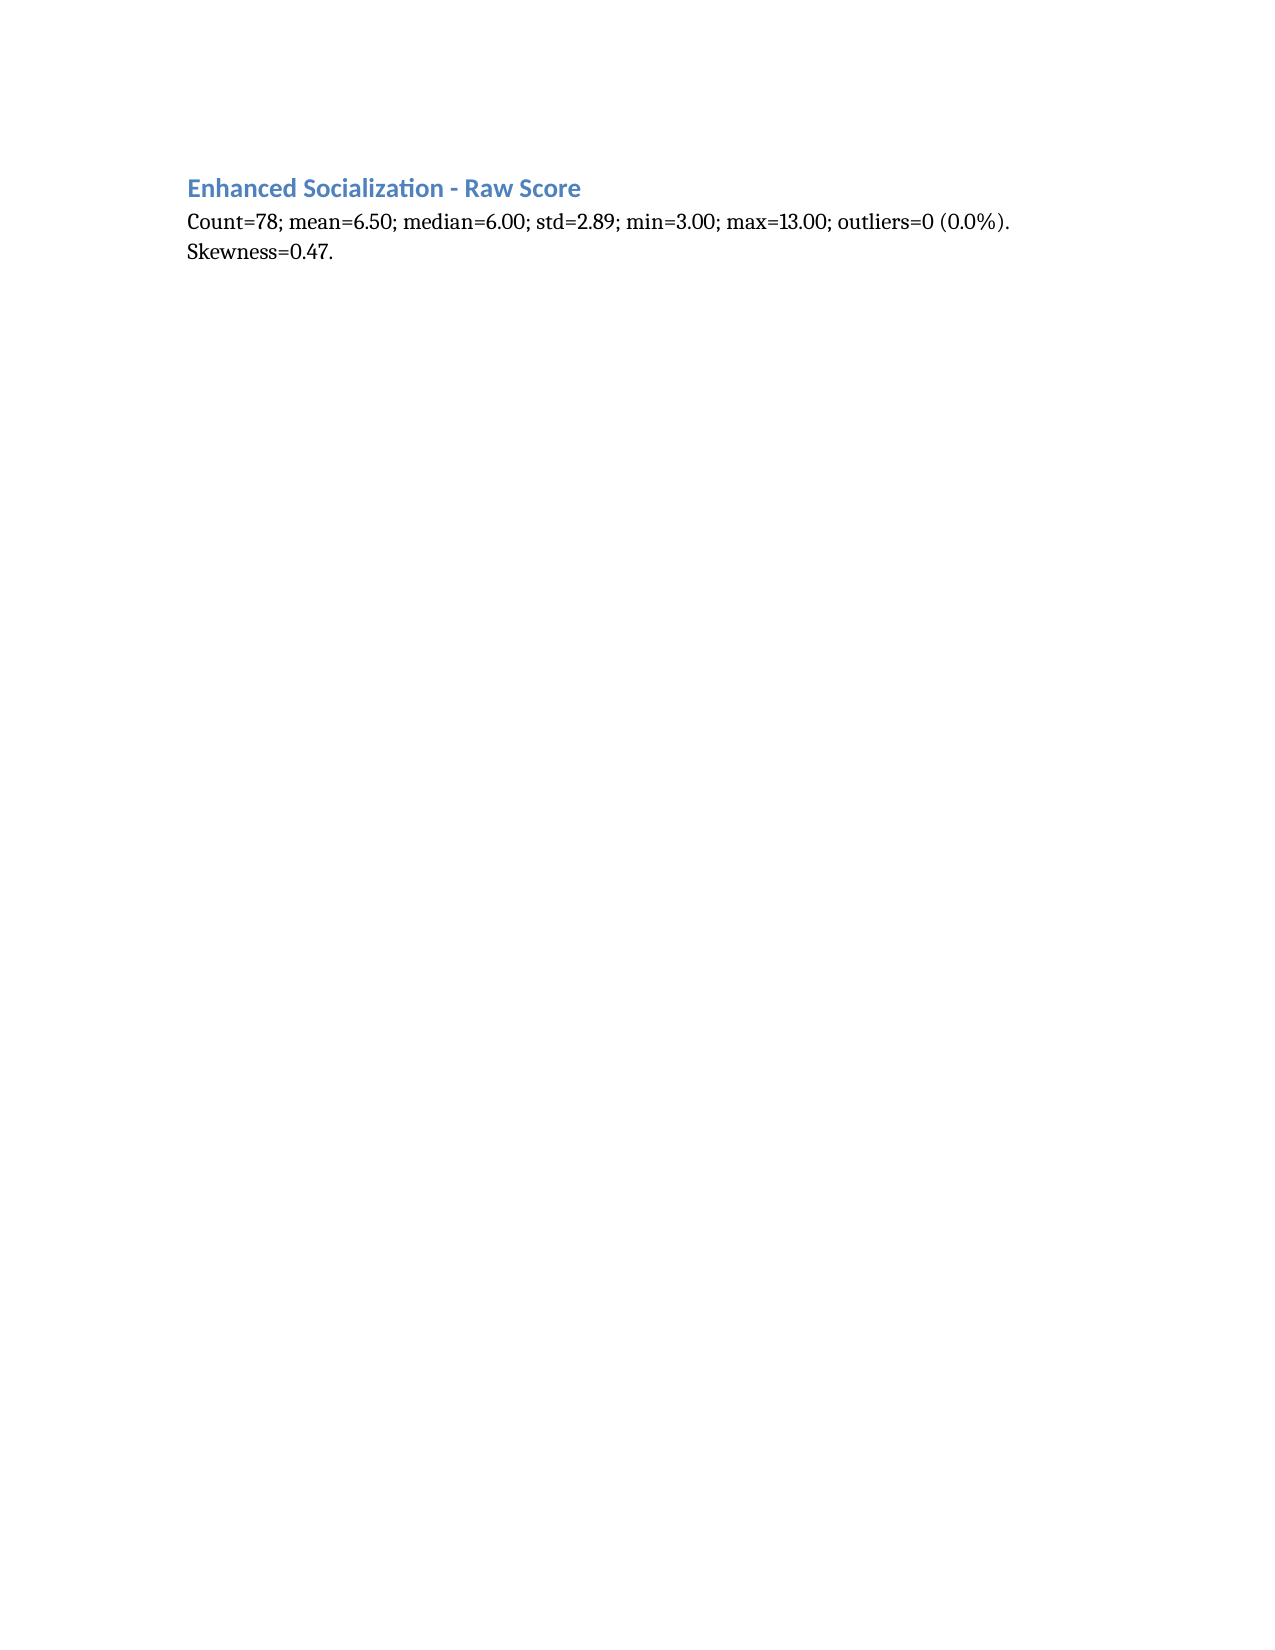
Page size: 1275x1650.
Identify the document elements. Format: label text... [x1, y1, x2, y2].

subtitle Enhanced Socialization - Raw Score [187, 171, 1087, 204]
text Count=78; mean=6.50; median=6.00; std=2.89; min=3.00; max=13.00; outliers=0 (0.0%). Skewness=0.47. [187, 209, 1087, 265]
